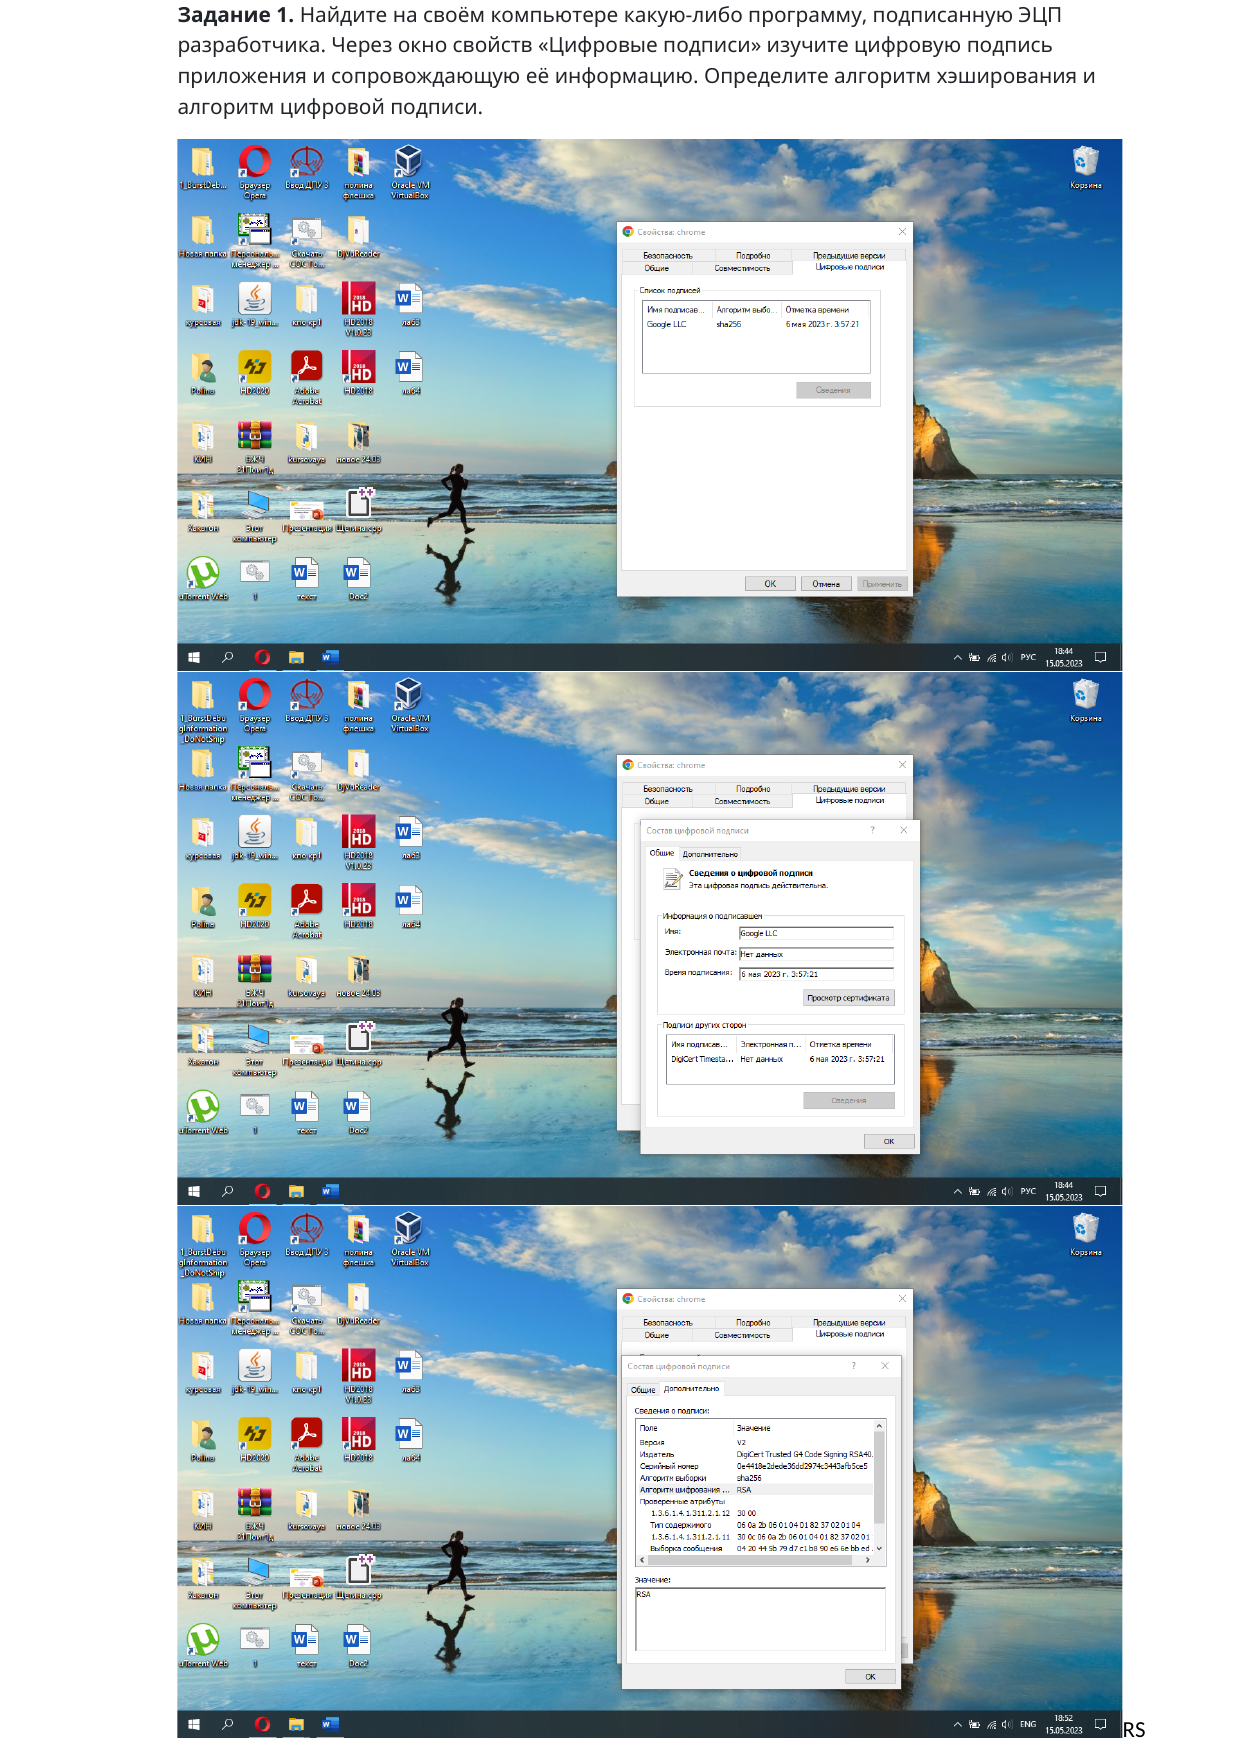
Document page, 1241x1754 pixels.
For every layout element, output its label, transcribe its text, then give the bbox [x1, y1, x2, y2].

text Задание 1. Найдите на своём компьютере какую-либо программу, подписанную ЭЦП разработчика. Через окно свойств «Цифровые подписи» изучите цифровую подпись приложения и сопровождающую её информацию. Определите алгоритм хэширования и алгоритм цифровой подписи. [177, 0, 1152, 120]
picture [177, 139, 1123, 671]
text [177, 139, 1152, 1744]
picture [177, 1206, 1123, 1738]
picture [177, 672, 1123, 1205]
